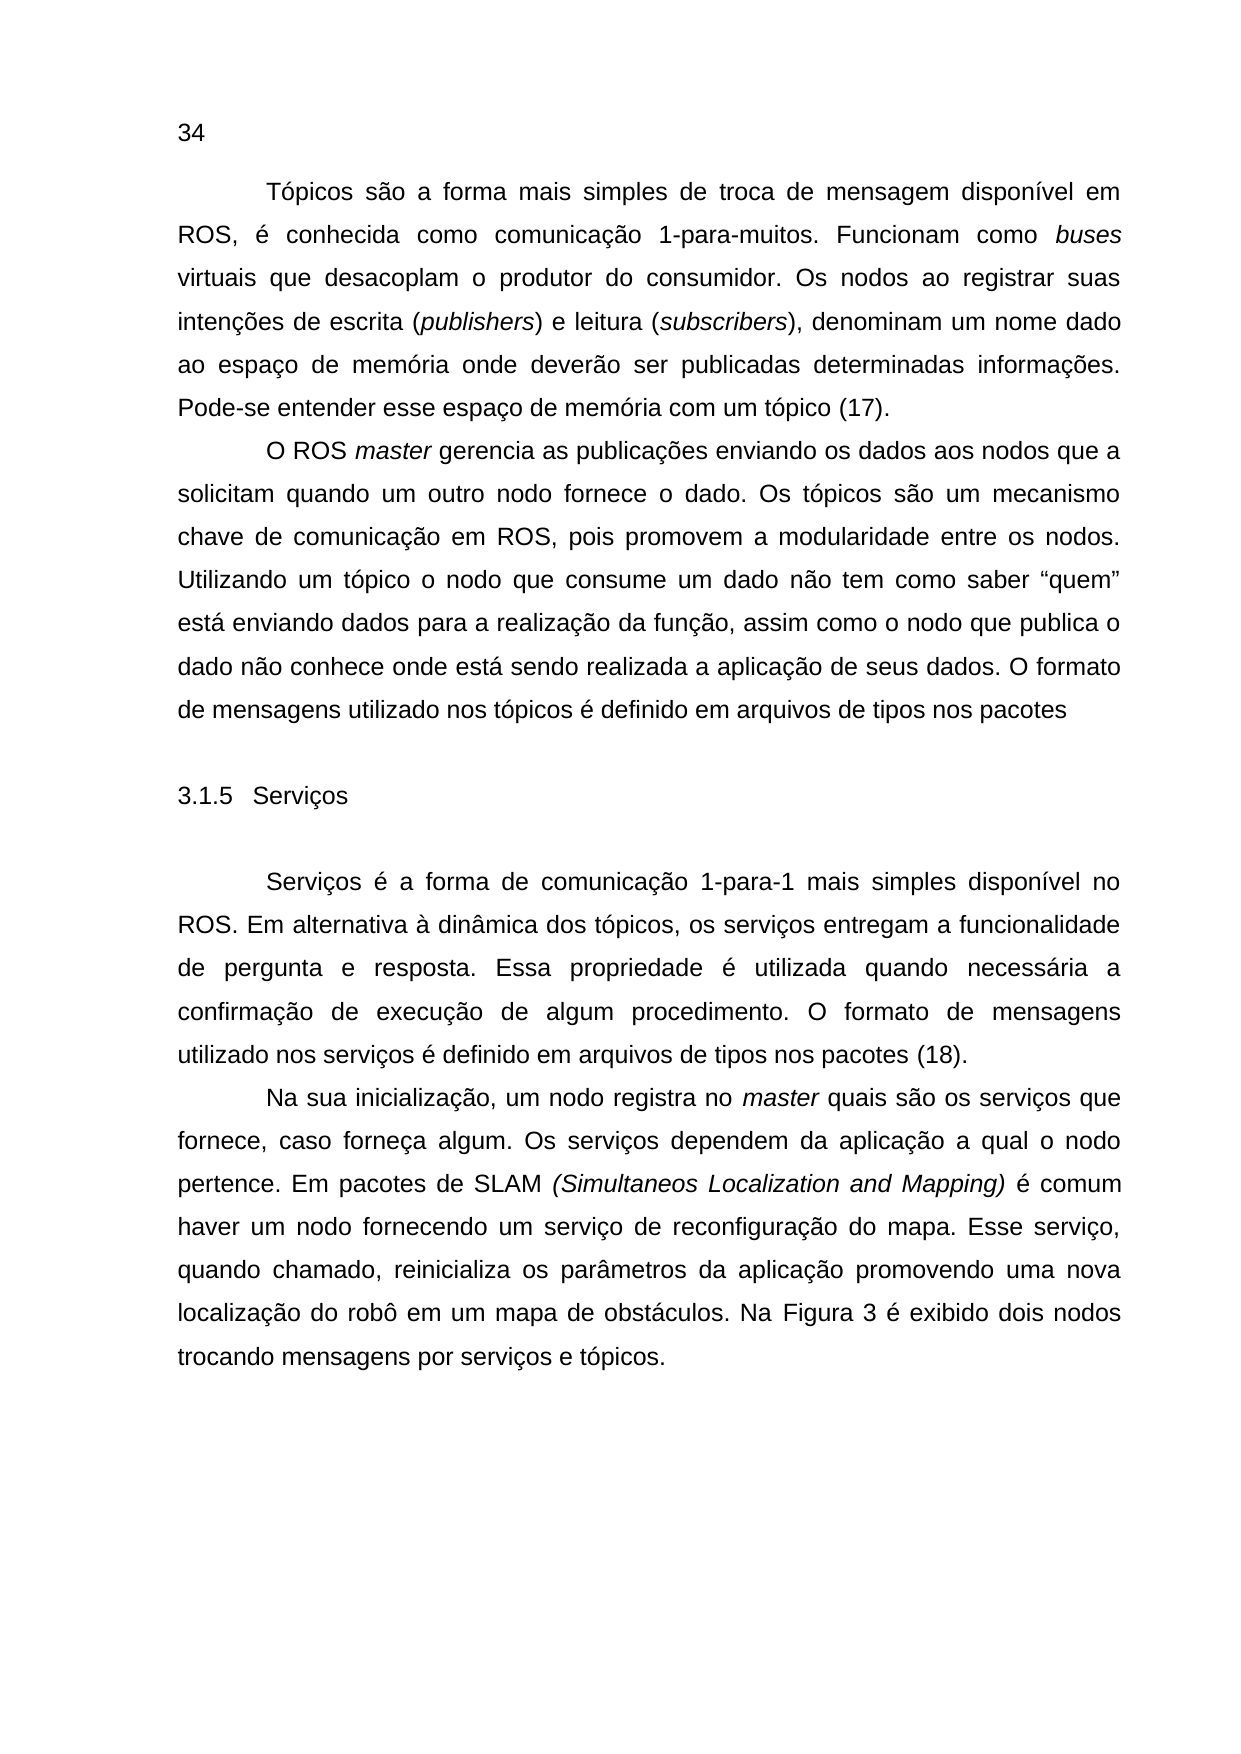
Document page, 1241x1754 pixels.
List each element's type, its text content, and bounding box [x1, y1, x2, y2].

text Na sua inicialização, um nodo registra no master quais são os serviços que fornece, caso forneça algum. Os serviços dependem da aplicação a qual o nodo pertence. Em pacotes de SLAM (Simultaneos Localization and Mapping) é comum haver um nodo fornecendo um serviço de reconfiguração do mapa. Esse serviço, quando chamado, reinicializa os parâmetros da aplicação promovendo uma nova localização do robô em um mapa de obstáculos. Na Figura 3 é exibido dois nodos trocando mensagens por serviços e tópicos. [177, 1083, 1122, 1370]
text O ROS master gerencia as publicações enviando os dados aos nodos que a solicitam quando um outro nodo fornece o dado. Os tópicos são um mecanismo chave de comunicação em ROS, pois promovem a modularidade entre os nodos. Utilizando um tópico o nodo que consume um dado não tem como saber “quem” está enviando dados para a realização da função, assim como o nodo que publica o dado não conhece onde está sendo realizada a aplicação de seus dados. O formato de mensagens utilizado nos tópicos é definido em arquivos de tipos nos pacotes [177, 436, 1122, 723]
text Tópicos são a forma mais simples de troca de mensagem disponível em ROS, é conhecida como comunicação 1-para-muitos. Funcionam como buses virtuais que desacoplam o produtor do consumidor. Os nodos ao registrar suas intenções de escrita (publishers) e leitura (subscribers), denominam um nome dado ao espaço de memória onde deverão ser publicadas determinadas informações. Pode-se entender esse espaço de memória com um tópico . [177, 177, 1122, 422]
text Serviços é a forma de comunicação 1-para-1 mais simples disponível no ROS. Em alternativa à dinâmica dos tópicos, os serviços entregam a funcionalidade de pergunta e resposta. Essa propriedade é utilizada quando necessária a confirmação de execução de algum procedimento. O formato de mensagens utilizado nos serviços é definido em arquivos de tipos nos pacotes . [177, 867, 1122, 1068]
subtitle Serviços [177, 781, 1122, 810]
